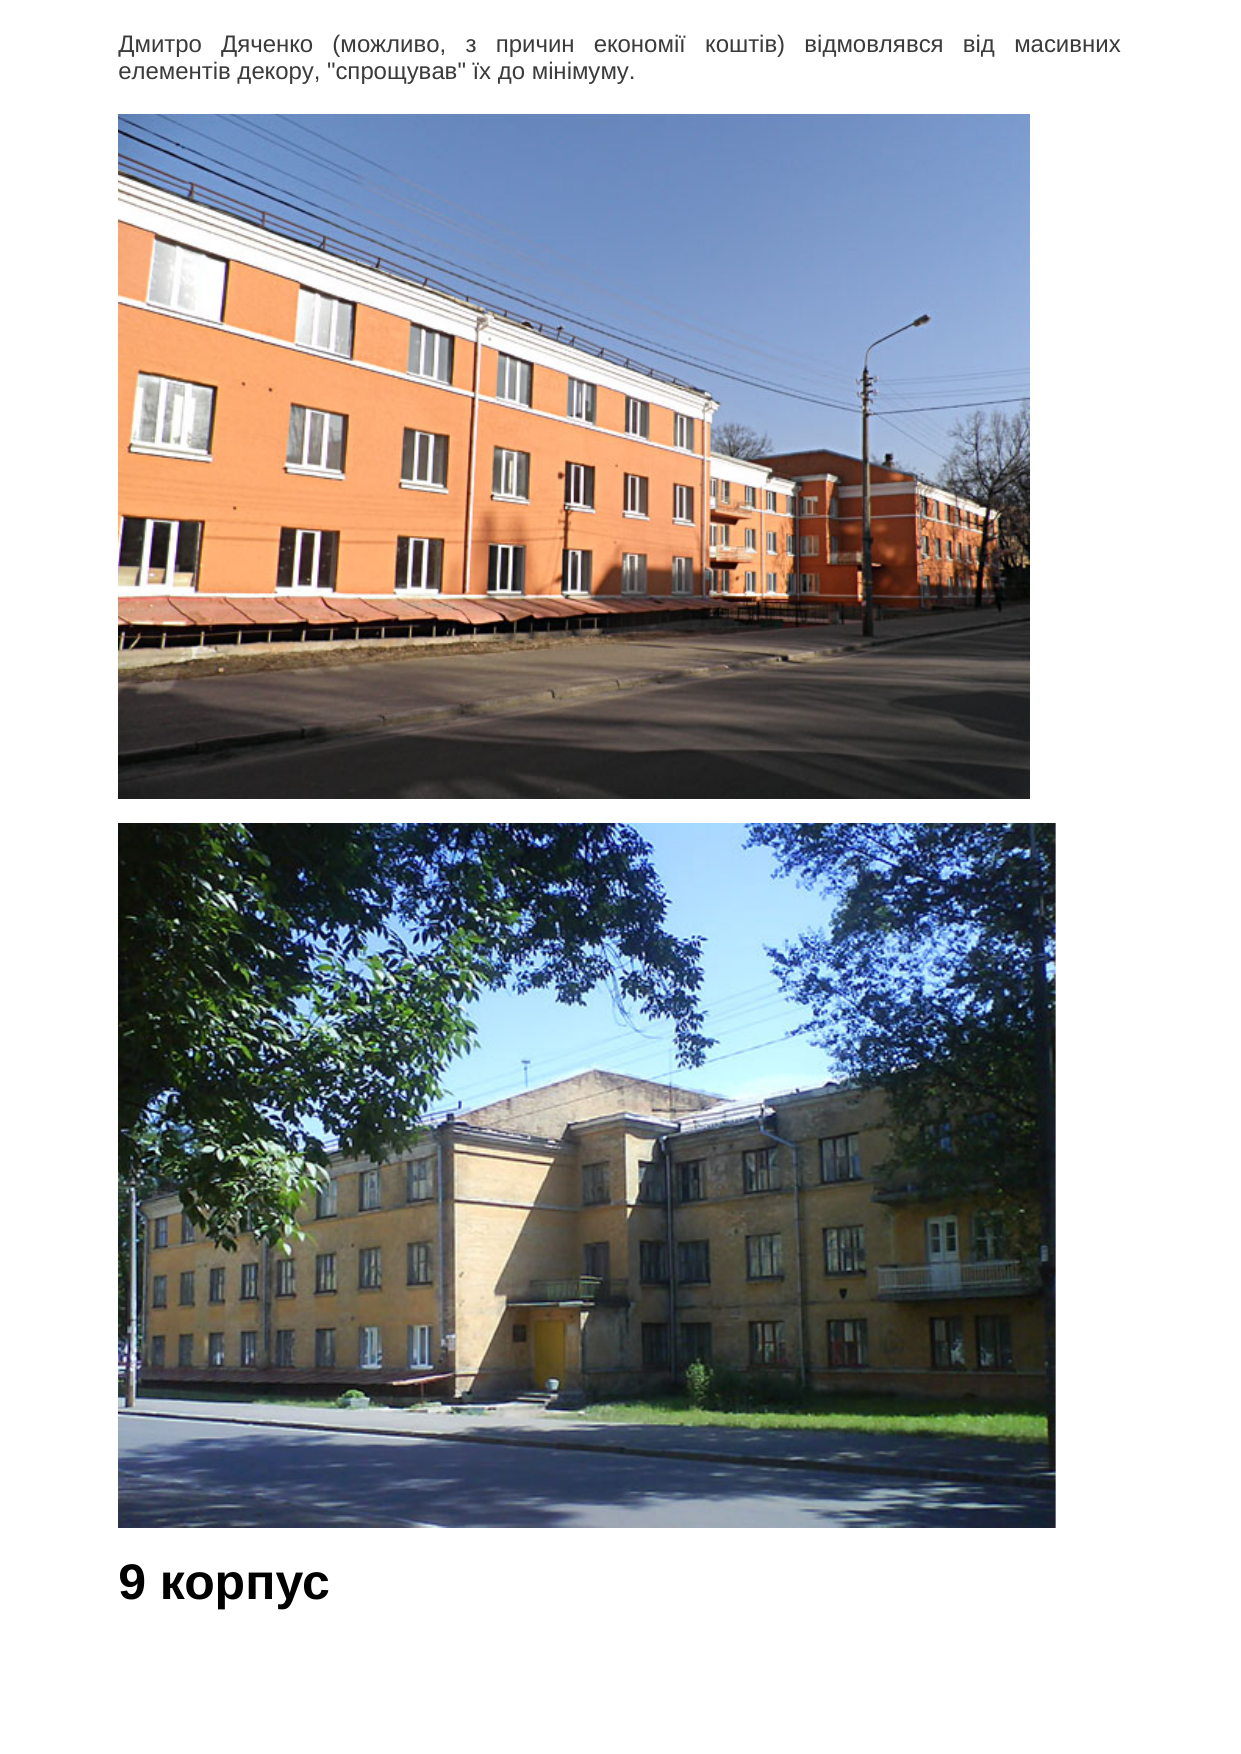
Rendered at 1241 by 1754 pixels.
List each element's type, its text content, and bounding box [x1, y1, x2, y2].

picture [118, 823, 1056, 1528]
picture [118, 114, 1030, 799]
subtitle 9 корпус [118, 1552, 1122, 1610]
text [118, 29, 1122, 85]
